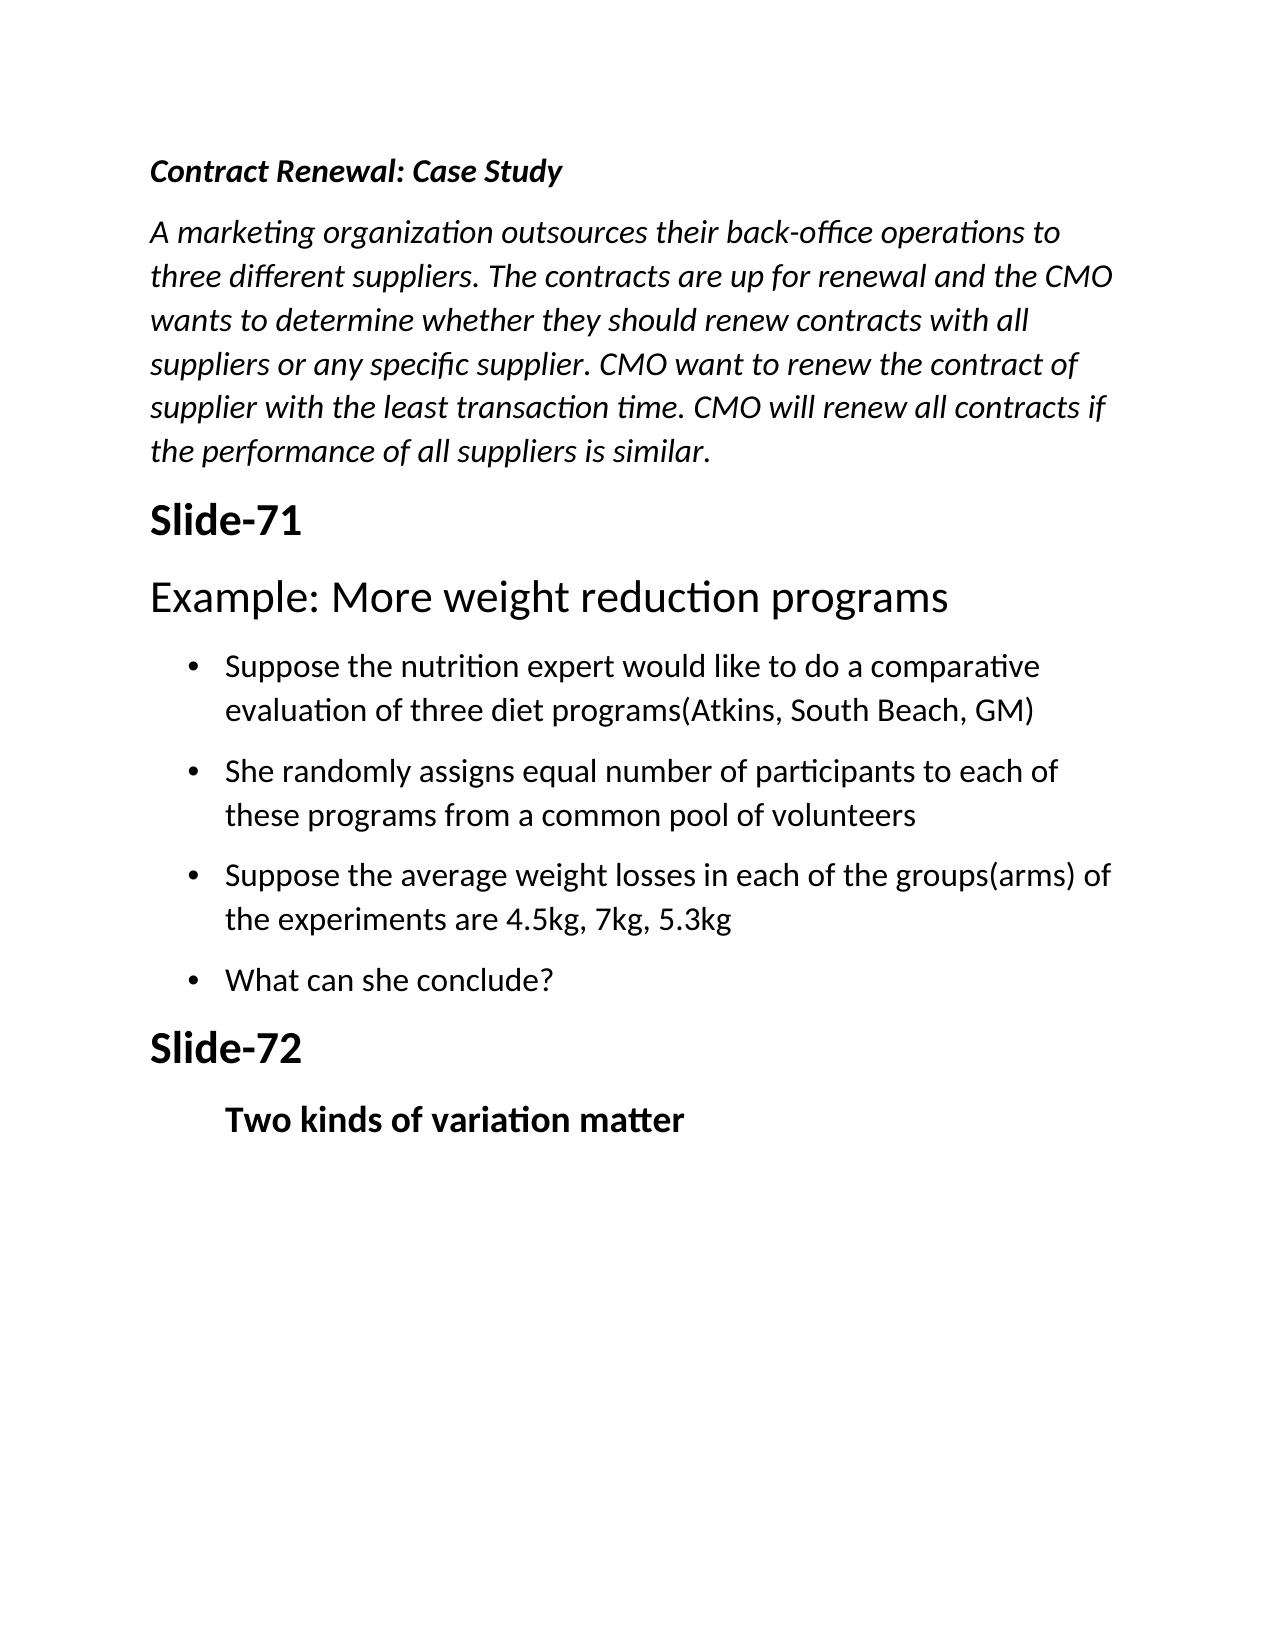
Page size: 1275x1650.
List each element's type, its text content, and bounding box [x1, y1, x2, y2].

text Example: More weight reduction programs [150, 568, 1125, 624]
text Slide-72 [150, 1019, 1125, 1075]
list What can she conclude? [187, 959, 1125, 999]
list Suppose the average weight losses in each of the groups(arms) of the experiments are 4.5kg, 7kg, 5.3kg [187, 854, 1125, 939]
text A marketing organization outsources their back-office operations to three different suppliers. The contracts are up for renewal and the CMO wants to determine whether they should renew contracts with all suppliers or any specific supplier. CMO want to renew the contract of supplier with the least transaction time. CMO will renew all contracts if the performance of all suppliers is similar. [150, 211, 1125, 471]
text Two kinds of variation matter [225, 1096, 1125, 1142]
text Slide-71 [150, 491, 1125, 547]
list Suppose the nutrition expert would like to do a comparative evaluation of three diet programs(Atkins, South Beach, GM) [187, 645, 1125, 730]
text Contract Renewal: Case Study [150, 150, 1125, 191]
list She randomly assigns equal number of participants to each of these programs from a common pool of volunteers [187, 749, 1125, 834]
